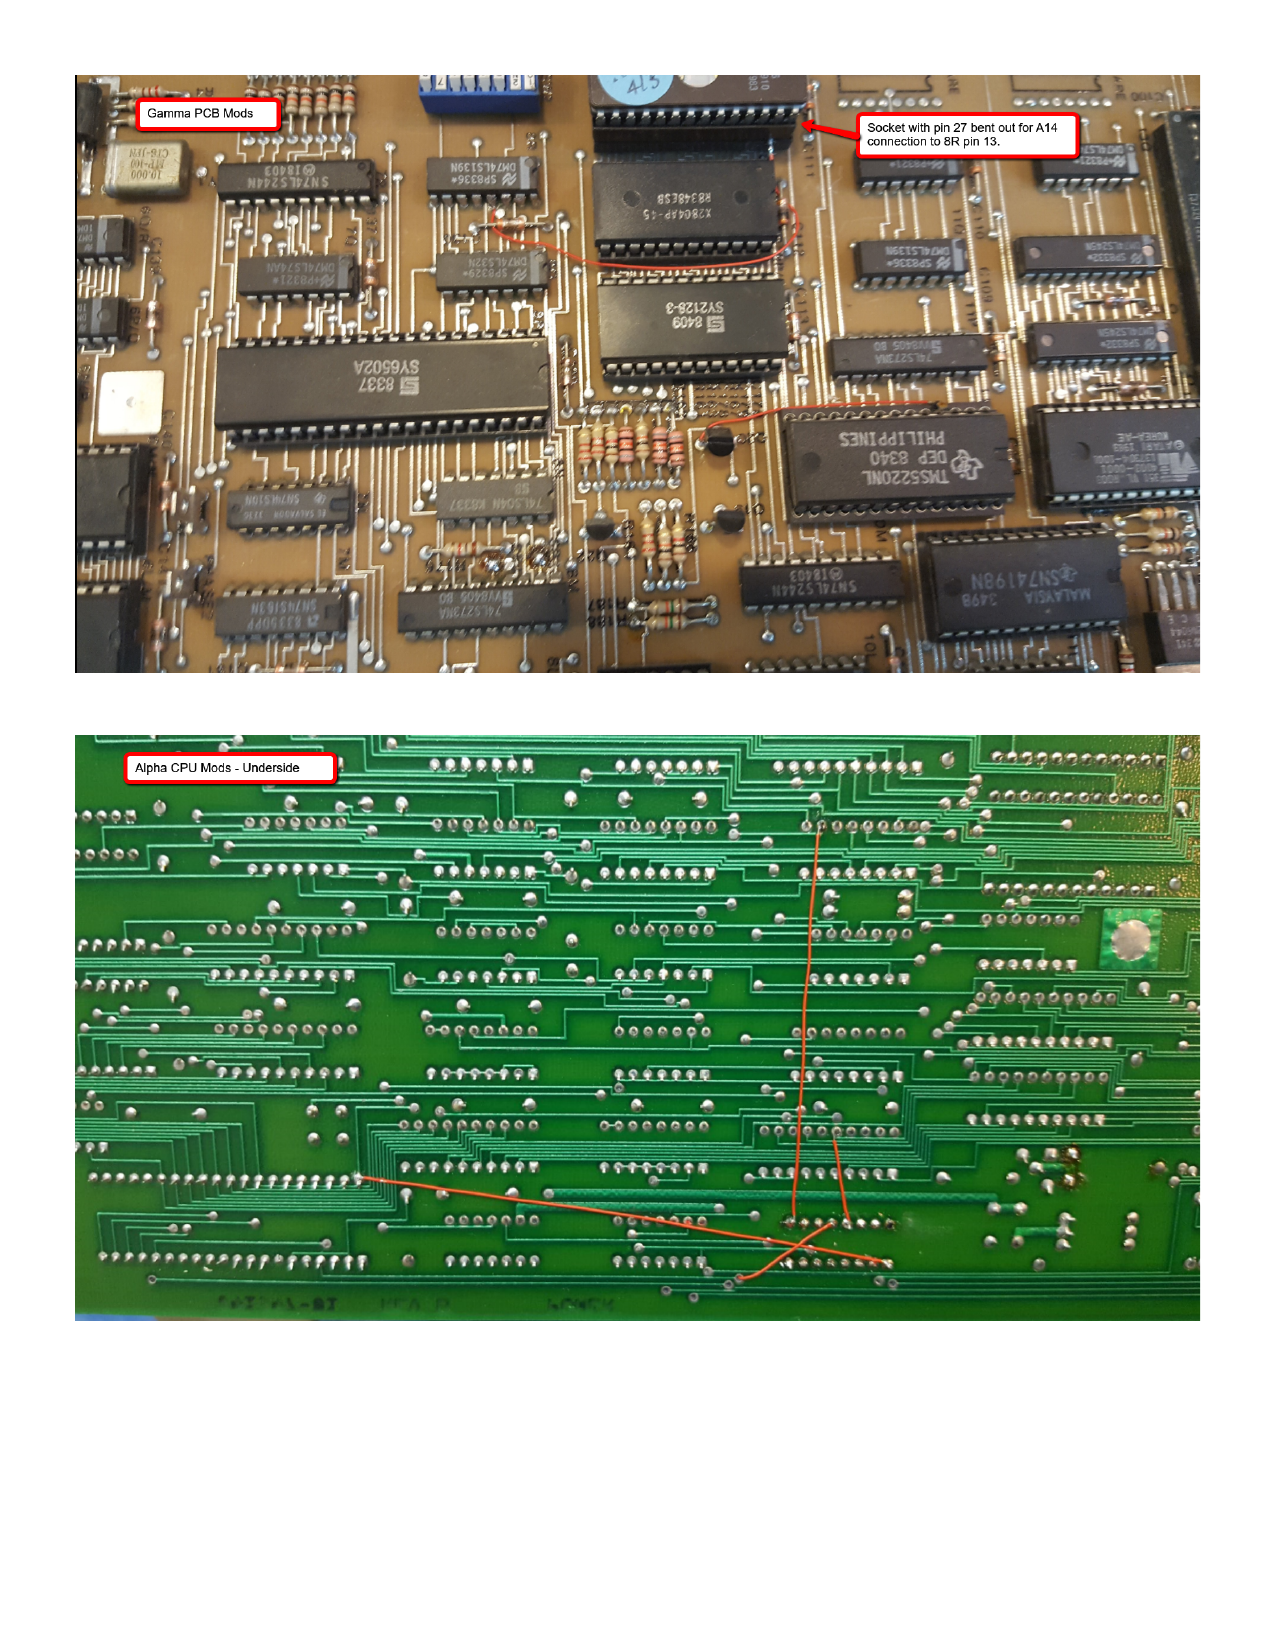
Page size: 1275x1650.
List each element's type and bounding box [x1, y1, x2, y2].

picture [75, 75, 1200, 673]
picture [75, 735, 1200, 1321]
